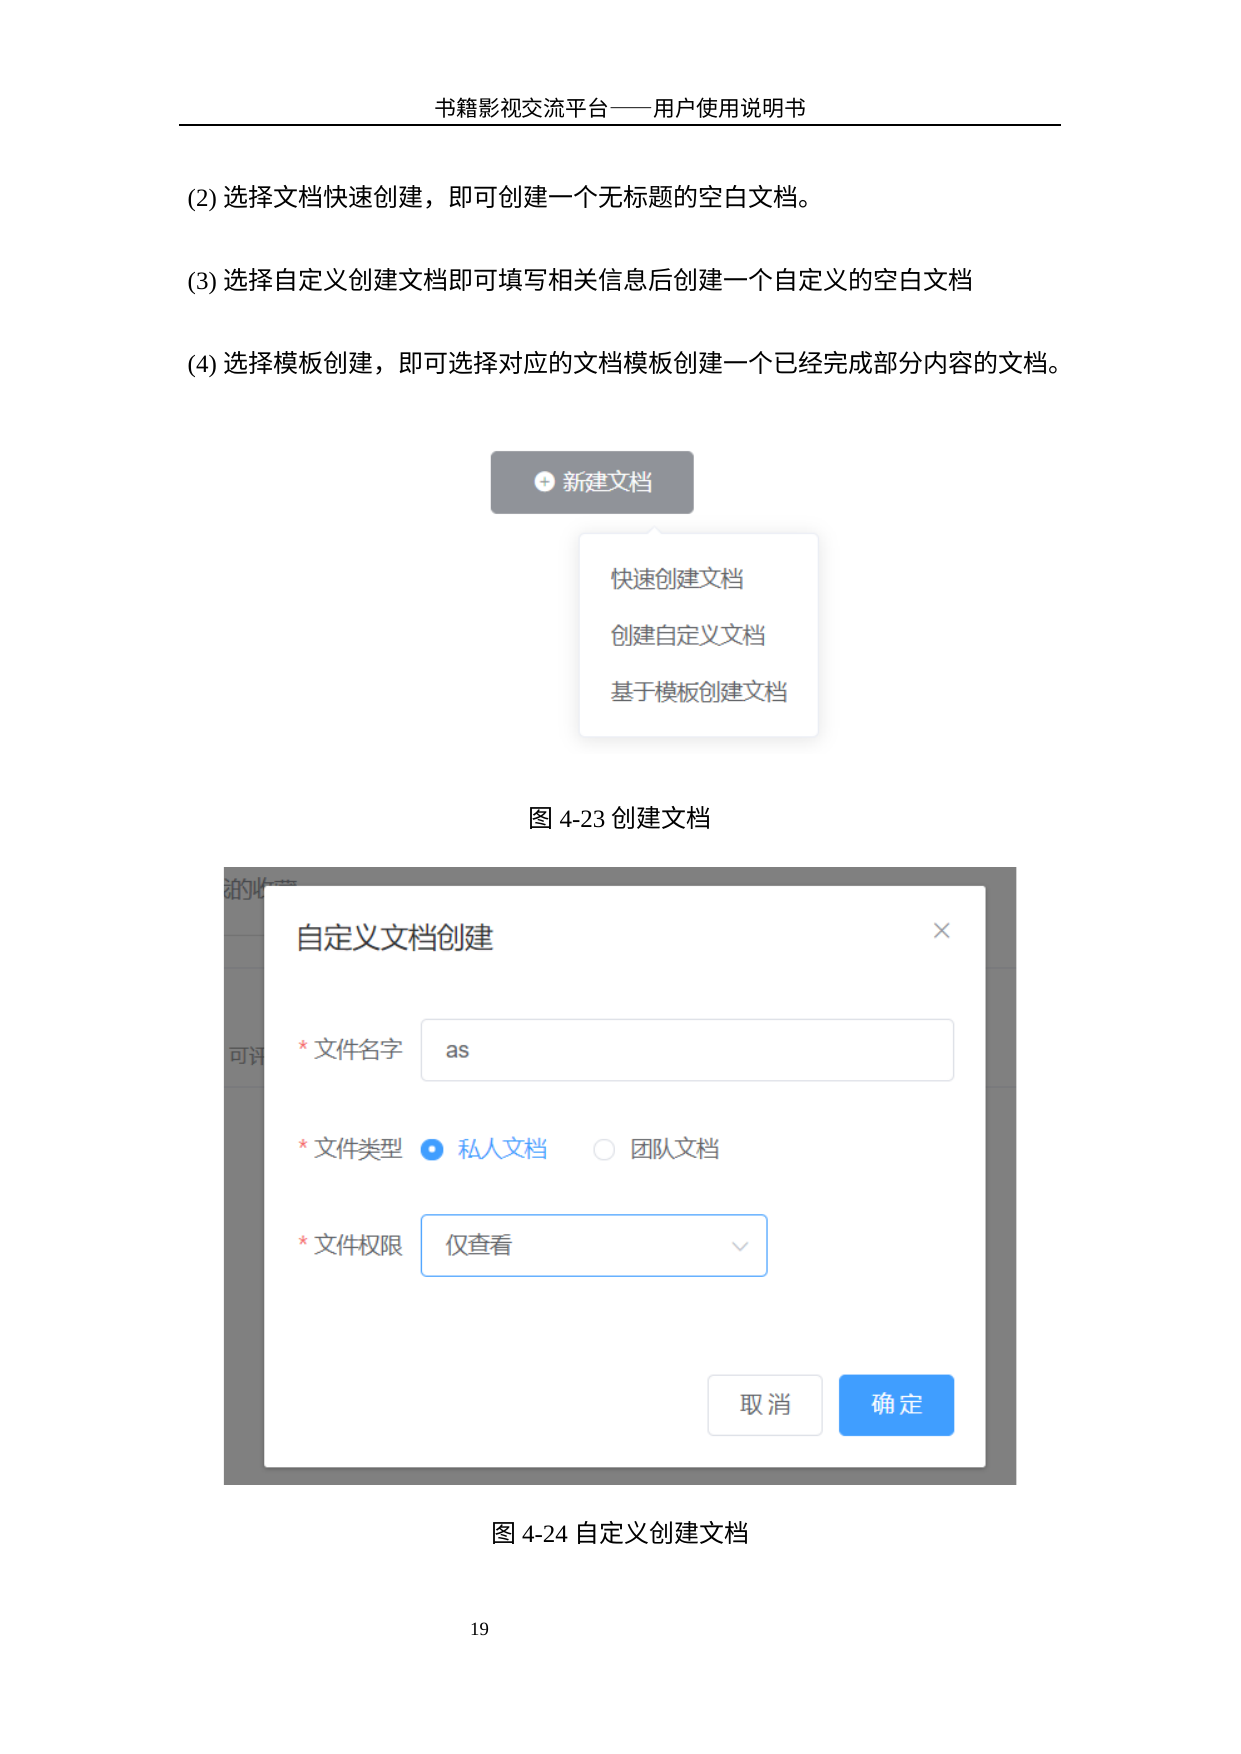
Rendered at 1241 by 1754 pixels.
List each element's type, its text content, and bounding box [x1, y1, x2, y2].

text (4) 选择模板创建，即可选择对应的文档模板创建一个已经完成部分内容的文档。 [187, 329, 1053, 394]
text 图 4-24 自定义创建文档 [187, 1499, 1053, 1564]
text 图 4-23 创建文档 [187, 784, 1053, 849]
picture [223, 867, 1017, 1485]
picture [387, 412, 853, 754]
text (2) 选择文档快速创建，即可创建一个无标题的空白文档。 [187, 163, 1053, 228]
text (3) 选择自定义创建文档即可填写相关信息后创建一个自定义的空白文档 [187, 246, 1053, 311]
